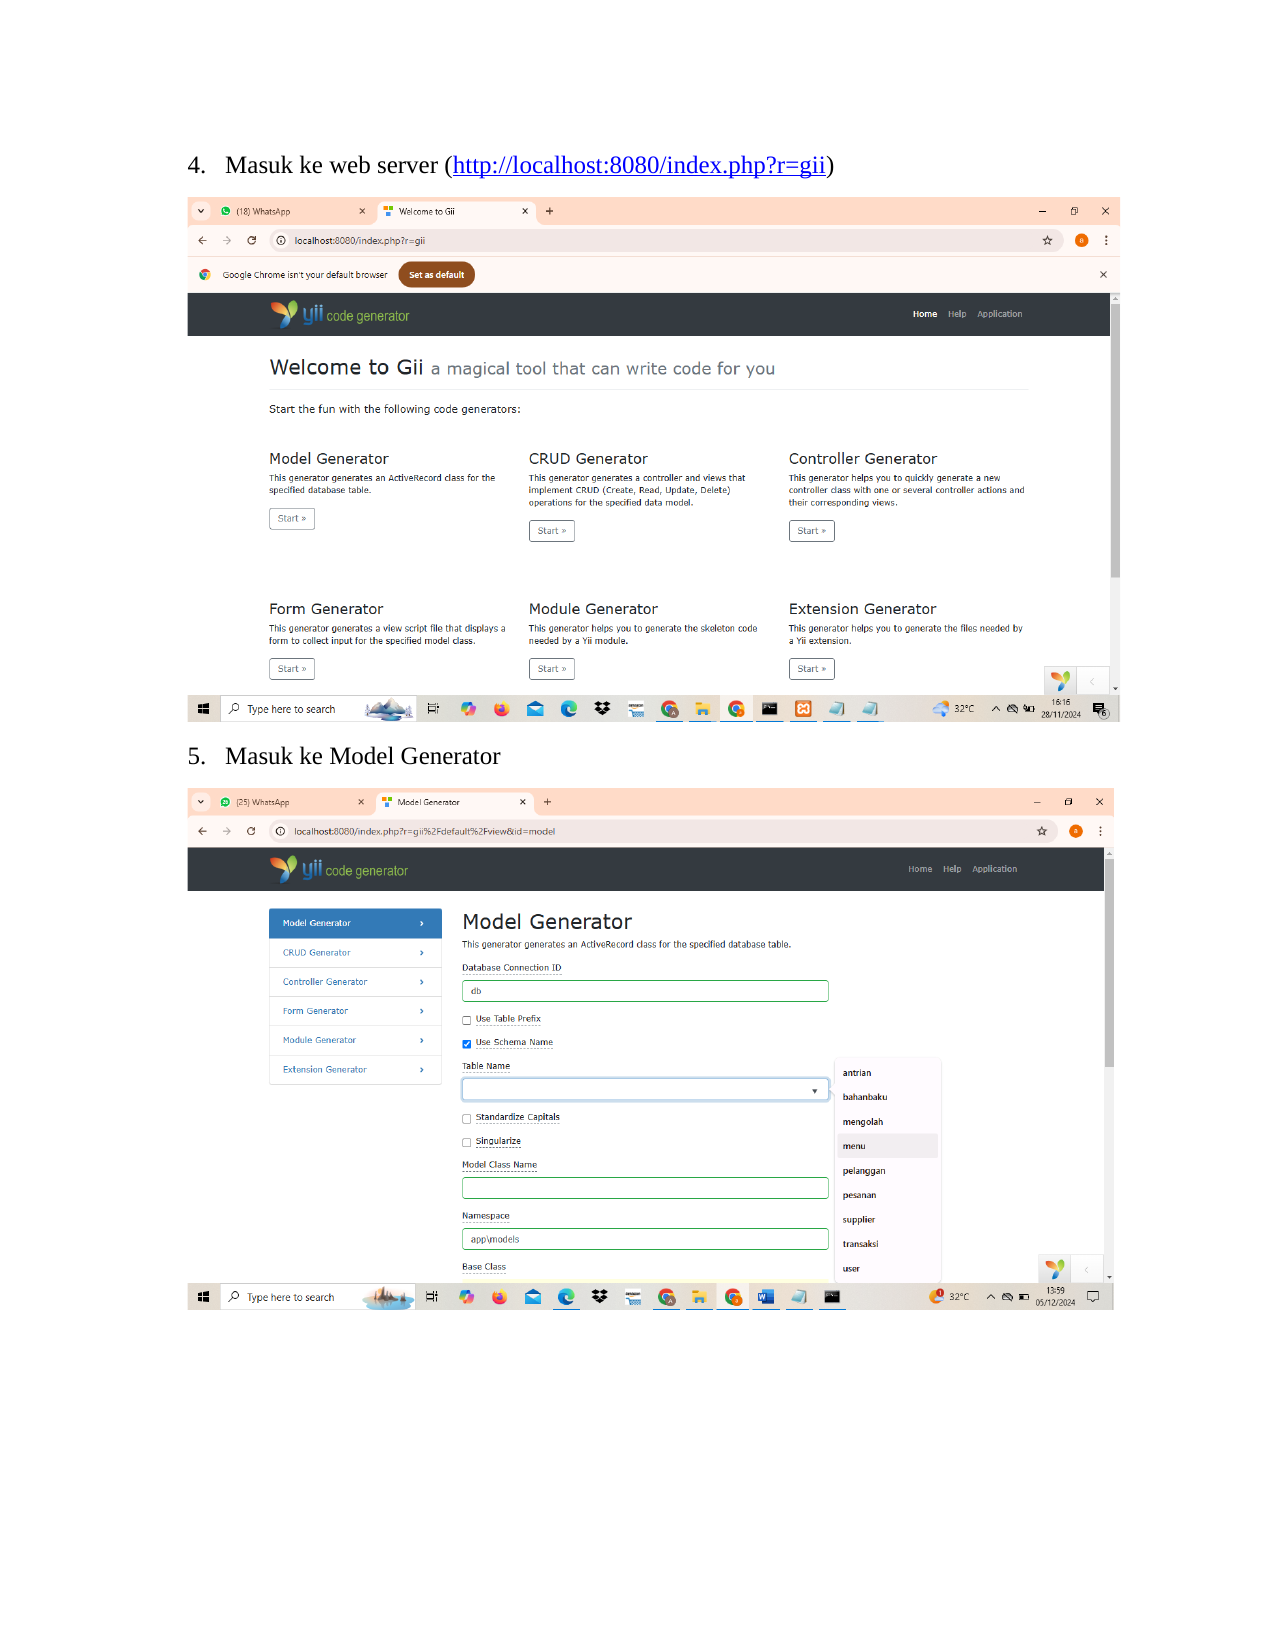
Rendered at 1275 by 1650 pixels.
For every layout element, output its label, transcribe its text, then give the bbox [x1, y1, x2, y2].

picture [187, 788, 1114, 1310]
picture [187, 197, 1121, 722]
list Masuk ke web server (http://localhost:8080/index.php?r=gii) [187, 150, 1125, 179]
list Masuk ke Model Generator [187, 741, 1125, 770]
